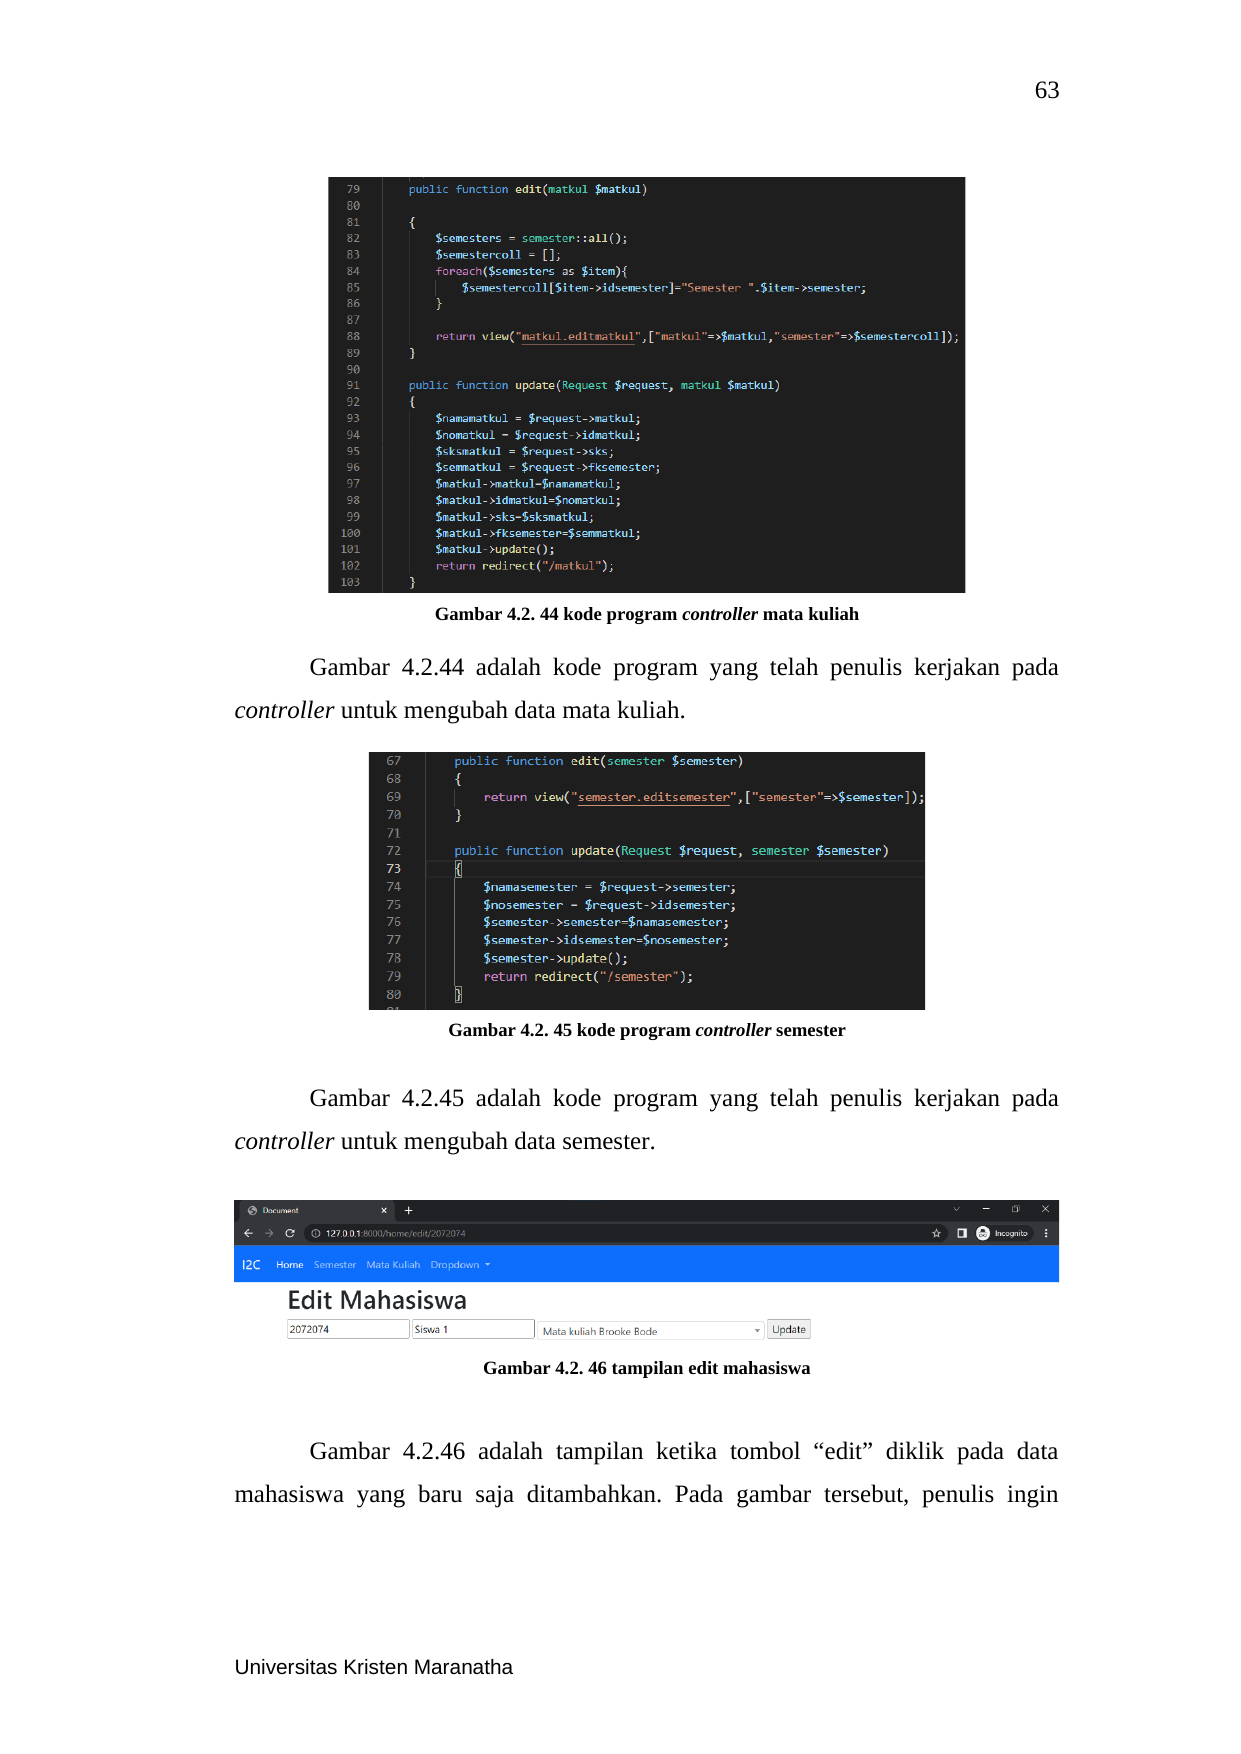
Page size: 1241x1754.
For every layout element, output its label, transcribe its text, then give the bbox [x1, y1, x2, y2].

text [234, 1436, 1059, 1508]
picture [234, 1200, 1060, 1348]
text Gambar 4.2.45 adalah kode program yang telah penulis kerjakan pada controller untuk mengubah data semester. [234, 1083, 1059, 1155]
picture [368, 752, 926, 1010]
picture [328, 177, 966, 593]
text Gambar 4.2.44 adalah kode program yang telah penulis kerjakan pada controller untuk mengubah data mata kuliah. [234, 652, 1059, 723]
